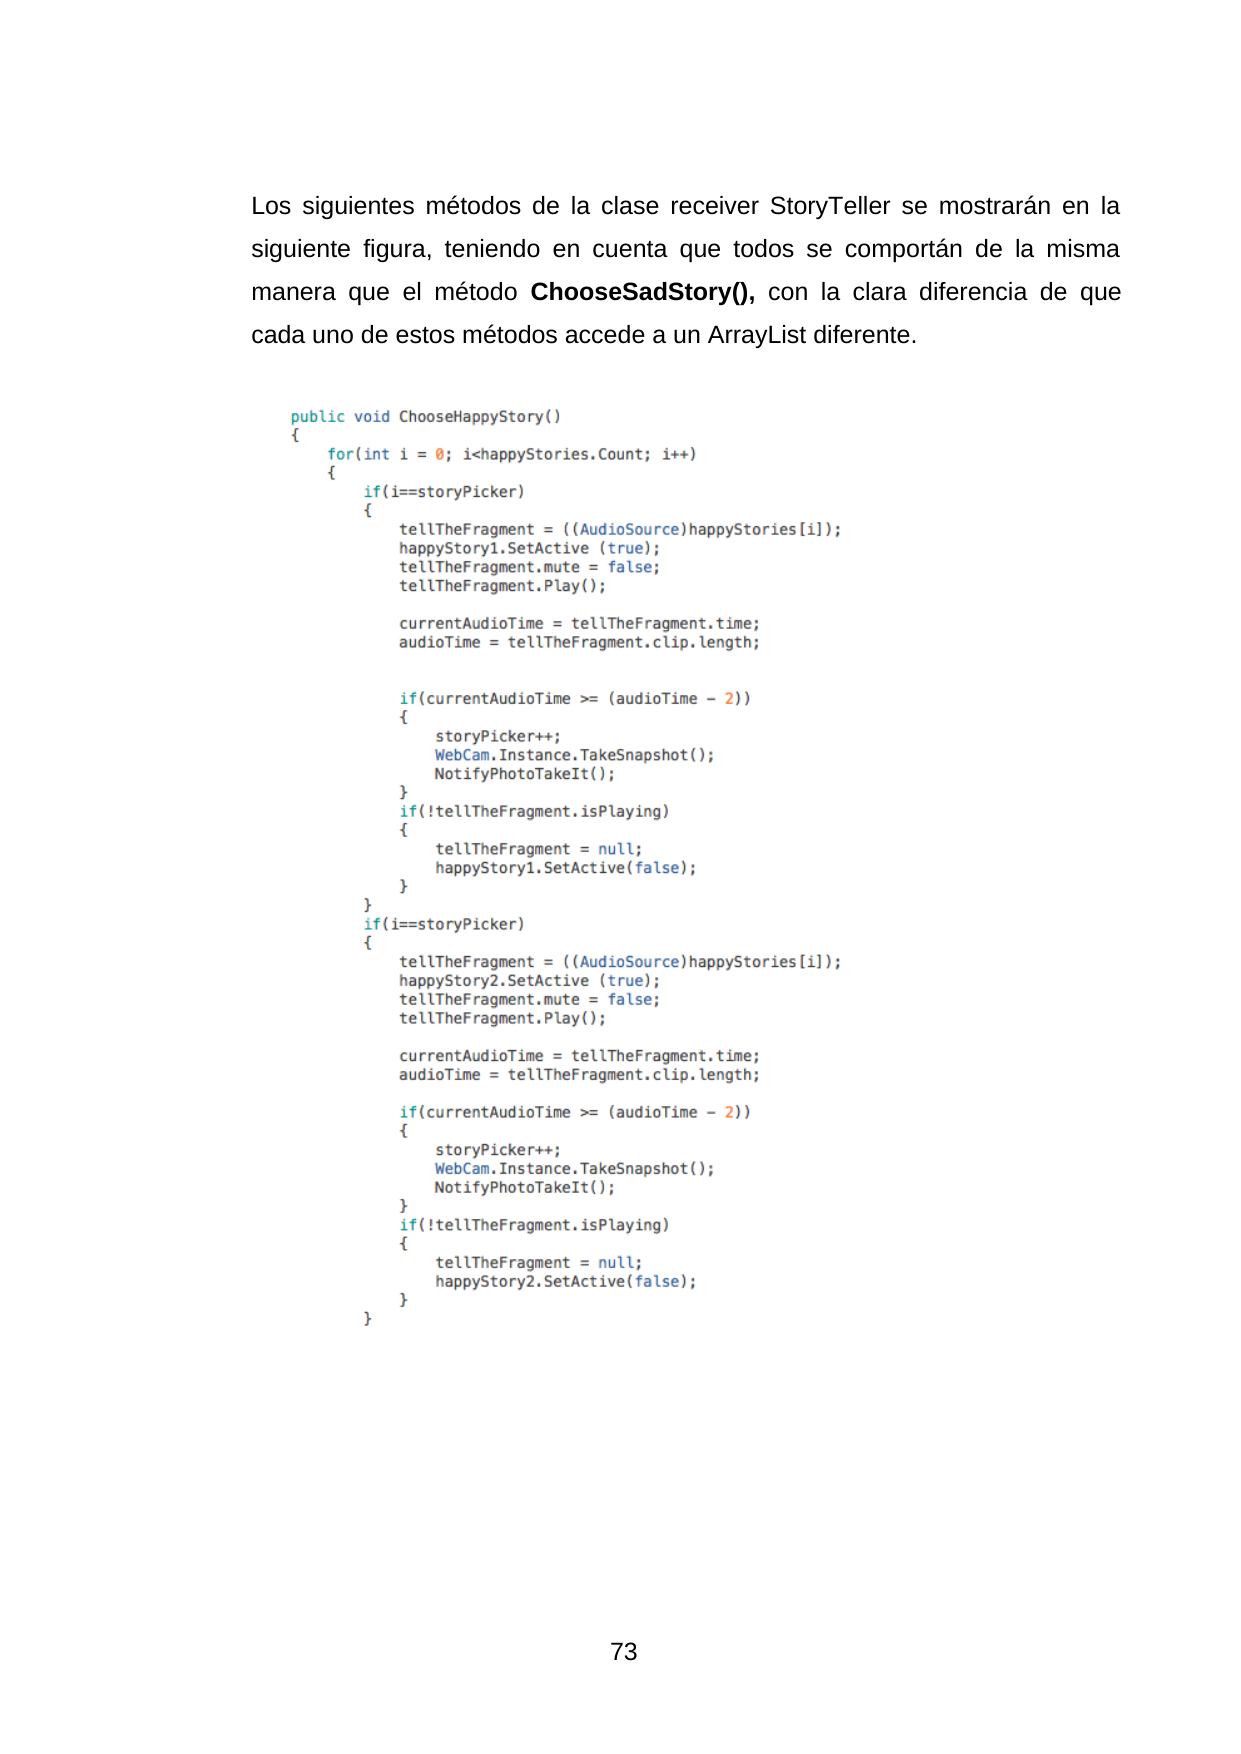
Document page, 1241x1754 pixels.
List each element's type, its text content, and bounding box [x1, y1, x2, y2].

text Los siguientes métodos de la clase receiver StoryTeller se mostrarán en la siguiente figura, teniendo en cuenta que todos se comportán de la misma manera que el método ChooseSadStory(), con la clara diferencia de que cada uno de estos métodos accede a un ArrayList diferente. [251, 191, 1122, 349]
picture [251, 407, 908, 1326]
